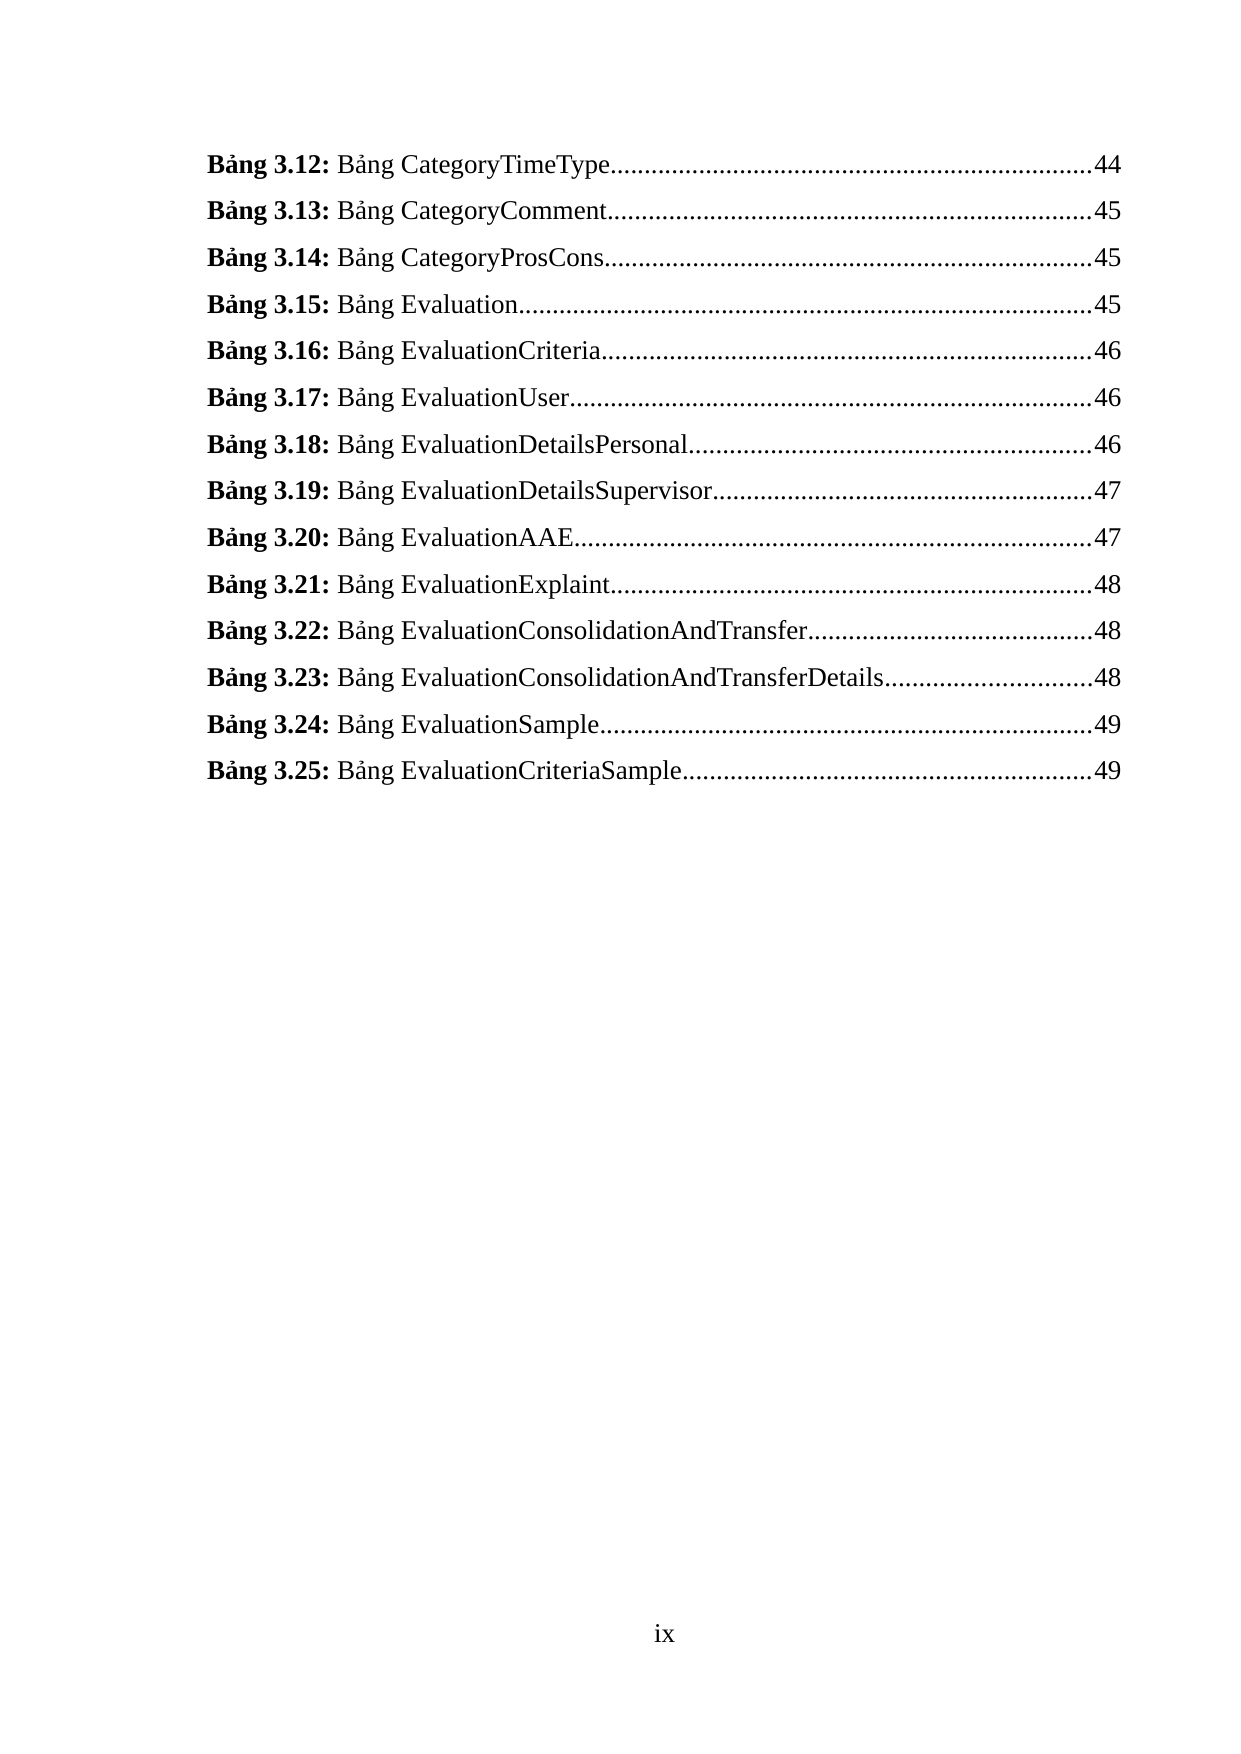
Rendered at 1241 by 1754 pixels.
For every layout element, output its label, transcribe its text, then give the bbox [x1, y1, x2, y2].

text Bảng 3.13: Bảng CategoryComment 45 [207, 194, 1122, 226]
text Bảng 3.15: Bảng Evaluation 45 [207, 288, 1122, 319]
text Bảng 3.25: Bảng EvaluationCriteriaSample 49 [207, 754, 1122, 786]
text Bảng 3.21: Bảng EvaluationExplaint 48 [207, 568, 1122, 599]
text Bảng 3.18: Bảng EvaluationDetailsPersonal 46 [207, 428, 1122, 459]
text Bảng 3.22: Bảng EvaluationConsolidationAndTransfer 48 [207, 614, 1122, 646]
text Bảng 3.24: Bảng EvaluationSample 49 [207, 708, 1122, 739]
text Bảng 3.17: Bảng EvaluationUser 46 [207, 381, 1122, 412]
text Bảng 3.20: Bảng EvaluationAAE 47 [207, 521, 1122, 552]
text Bảng 3.14: Bảng CategoryProsCons 45 [207, 241, 1122, 272]
text Bảng 3.23: Bảng EvaluationConsolidationAndTransferDetails 48 [207, 661, 1122, 692]
text Bảng 3.16: Bảng EvaluationCriteria 46 [207, 334, 1122, 366]
text Bảng 3.12: Bảng CategoryTimeType 44 [207, 148, 1122, 179]
text Bảng 3.19: Bảng EvaluationDetailsSupervisor 47 [207, 474, 1122, 506]
